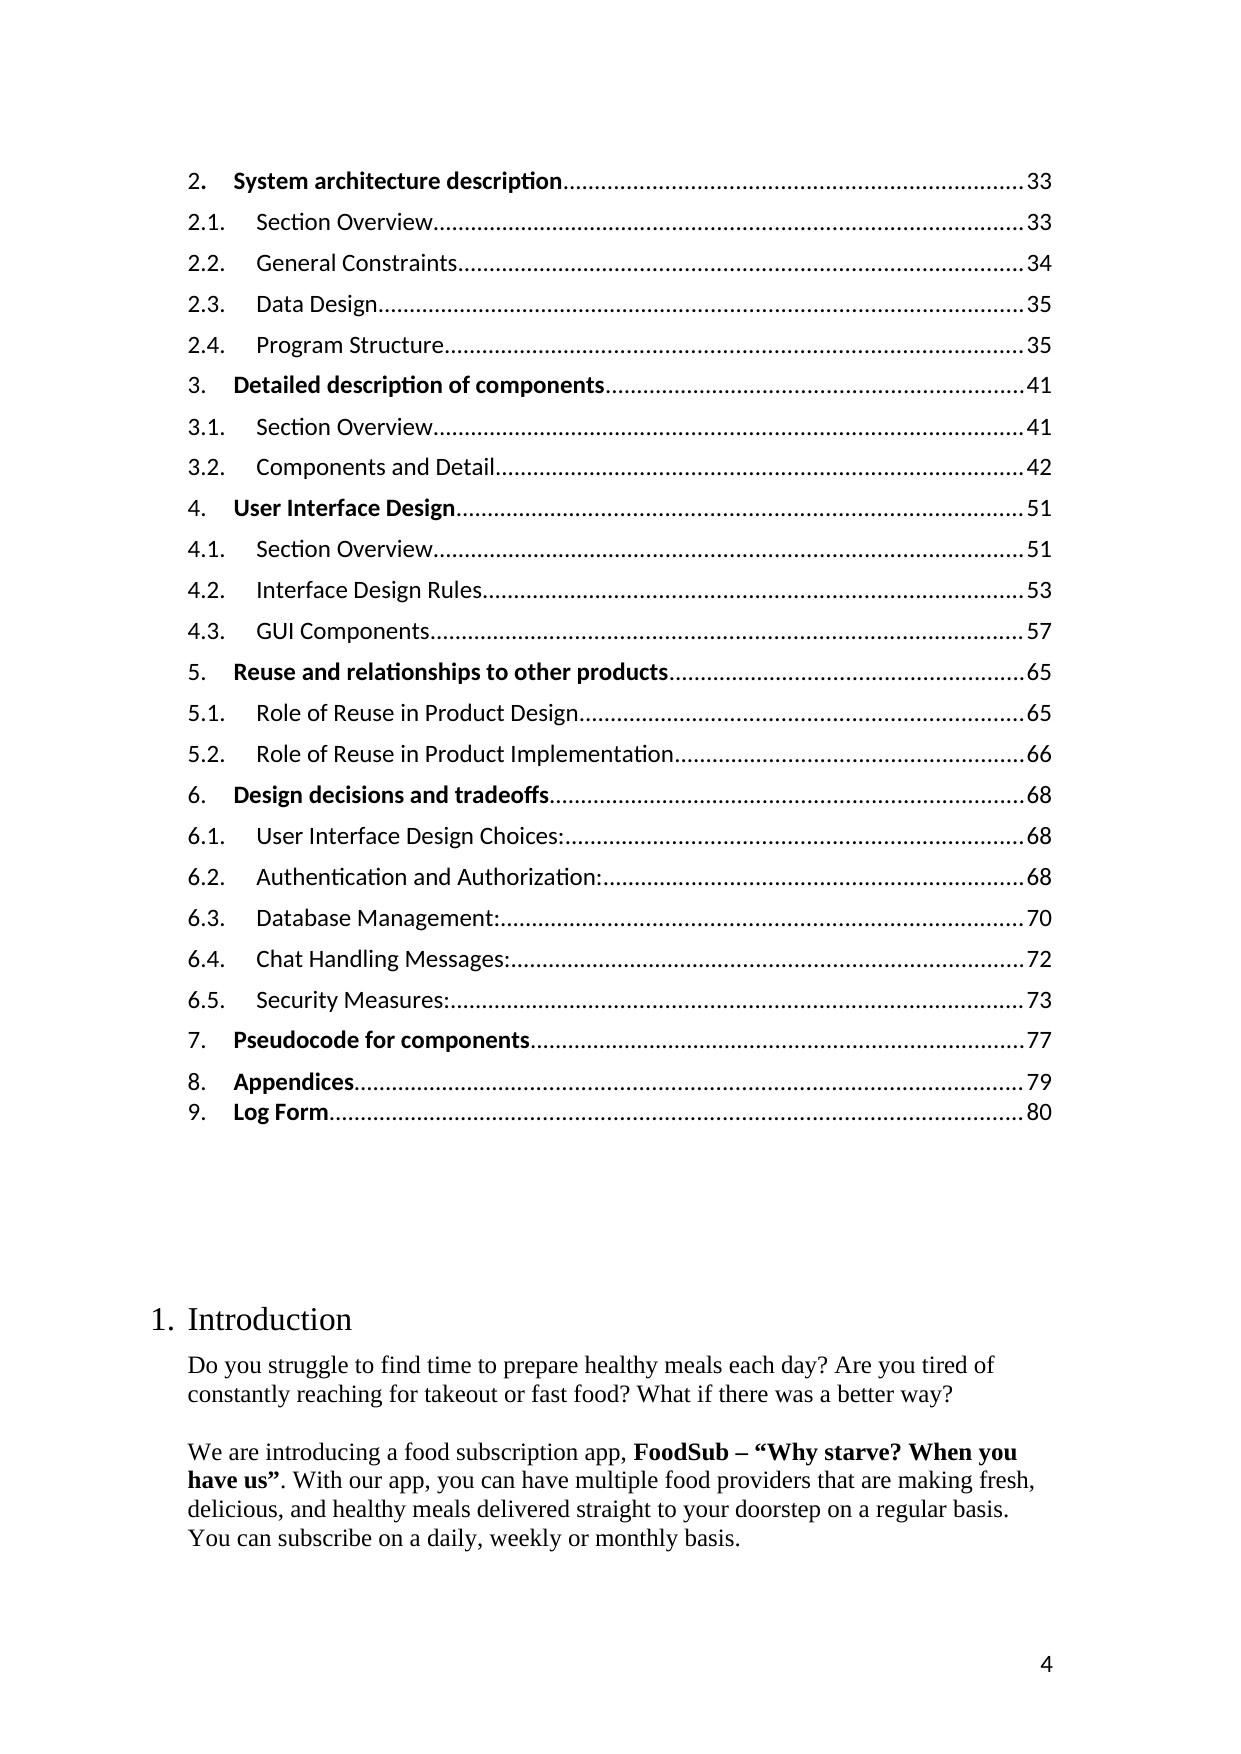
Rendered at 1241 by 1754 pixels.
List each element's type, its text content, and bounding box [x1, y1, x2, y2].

text We are introducing a food subscription app, FoodSub – “Why starve? When you have us”. With our app, you can have multiple food providers that are making fresh, delicious, and healthy meals delivered straight to your doorstep on a regular basis. You can subscribe on a daily, weekly or monthly basis. [187, 1437, 1053, 1552]
subtitle Introduction [150, 1300, 1053, 1338]
text Do you struggle to find time to prepare healthy meals each day? Are you tired of constantly reaching for takeout or fast food? What if there was a better way? [187, 1351, 1053, 1408]
